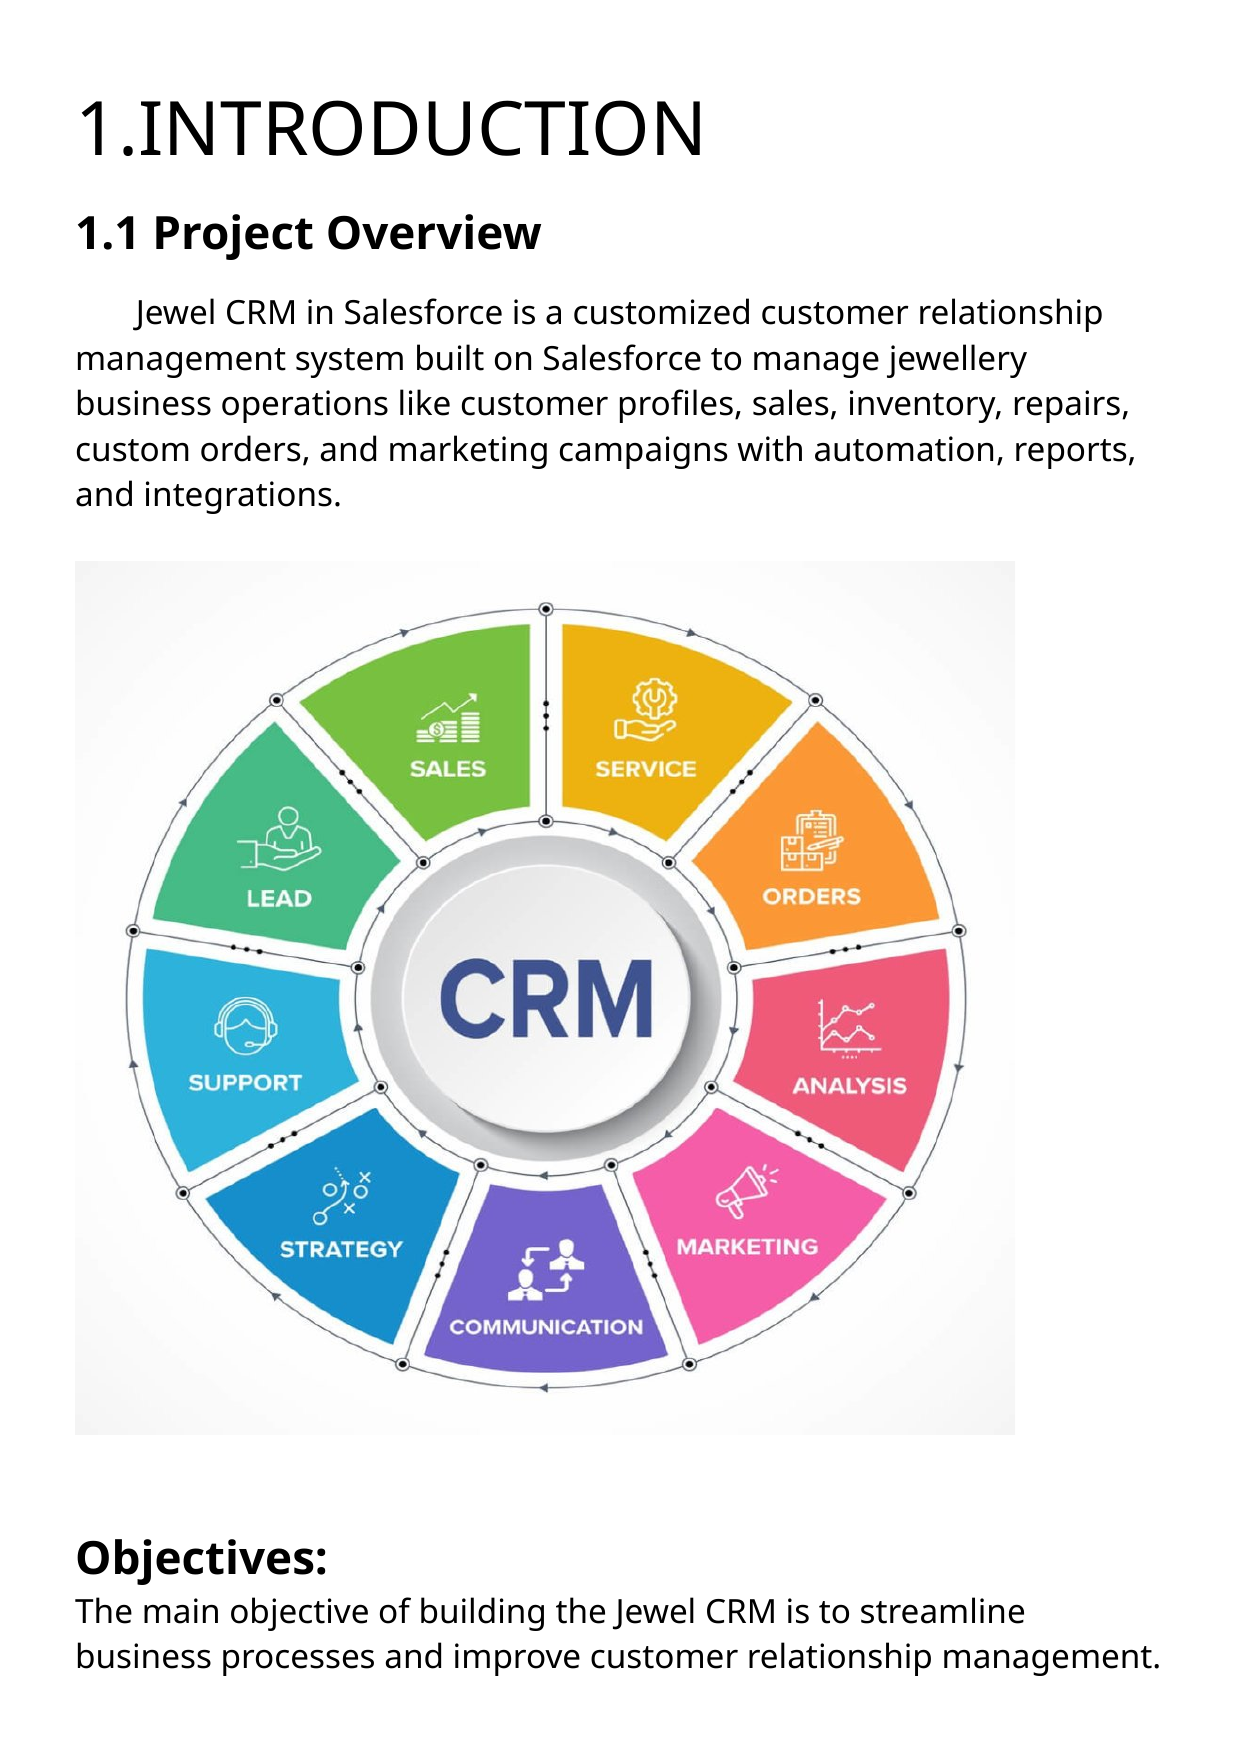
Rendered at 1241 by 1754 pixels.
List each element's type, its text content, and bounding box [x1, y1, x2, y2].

text Objectives: [75, 1525, 1165, 1587]
subtitle 1.INTRODUCTION [75, 75, 1165, 177]
picture [75, 561, 1016, 1435]
text Jewel CRM in Salesforce is a customized customer relationship management system built on Salesforce to manage jewellery business operations like customer profiles, sales, inventory, repairs, custom orders, and marketing campaigns with automation, reports, and integrations. [75, 289, 1165, 516]
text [75, 1587, 1165, 1678]
text 1.1 Project Overview [75, 201, 1165, 263]
